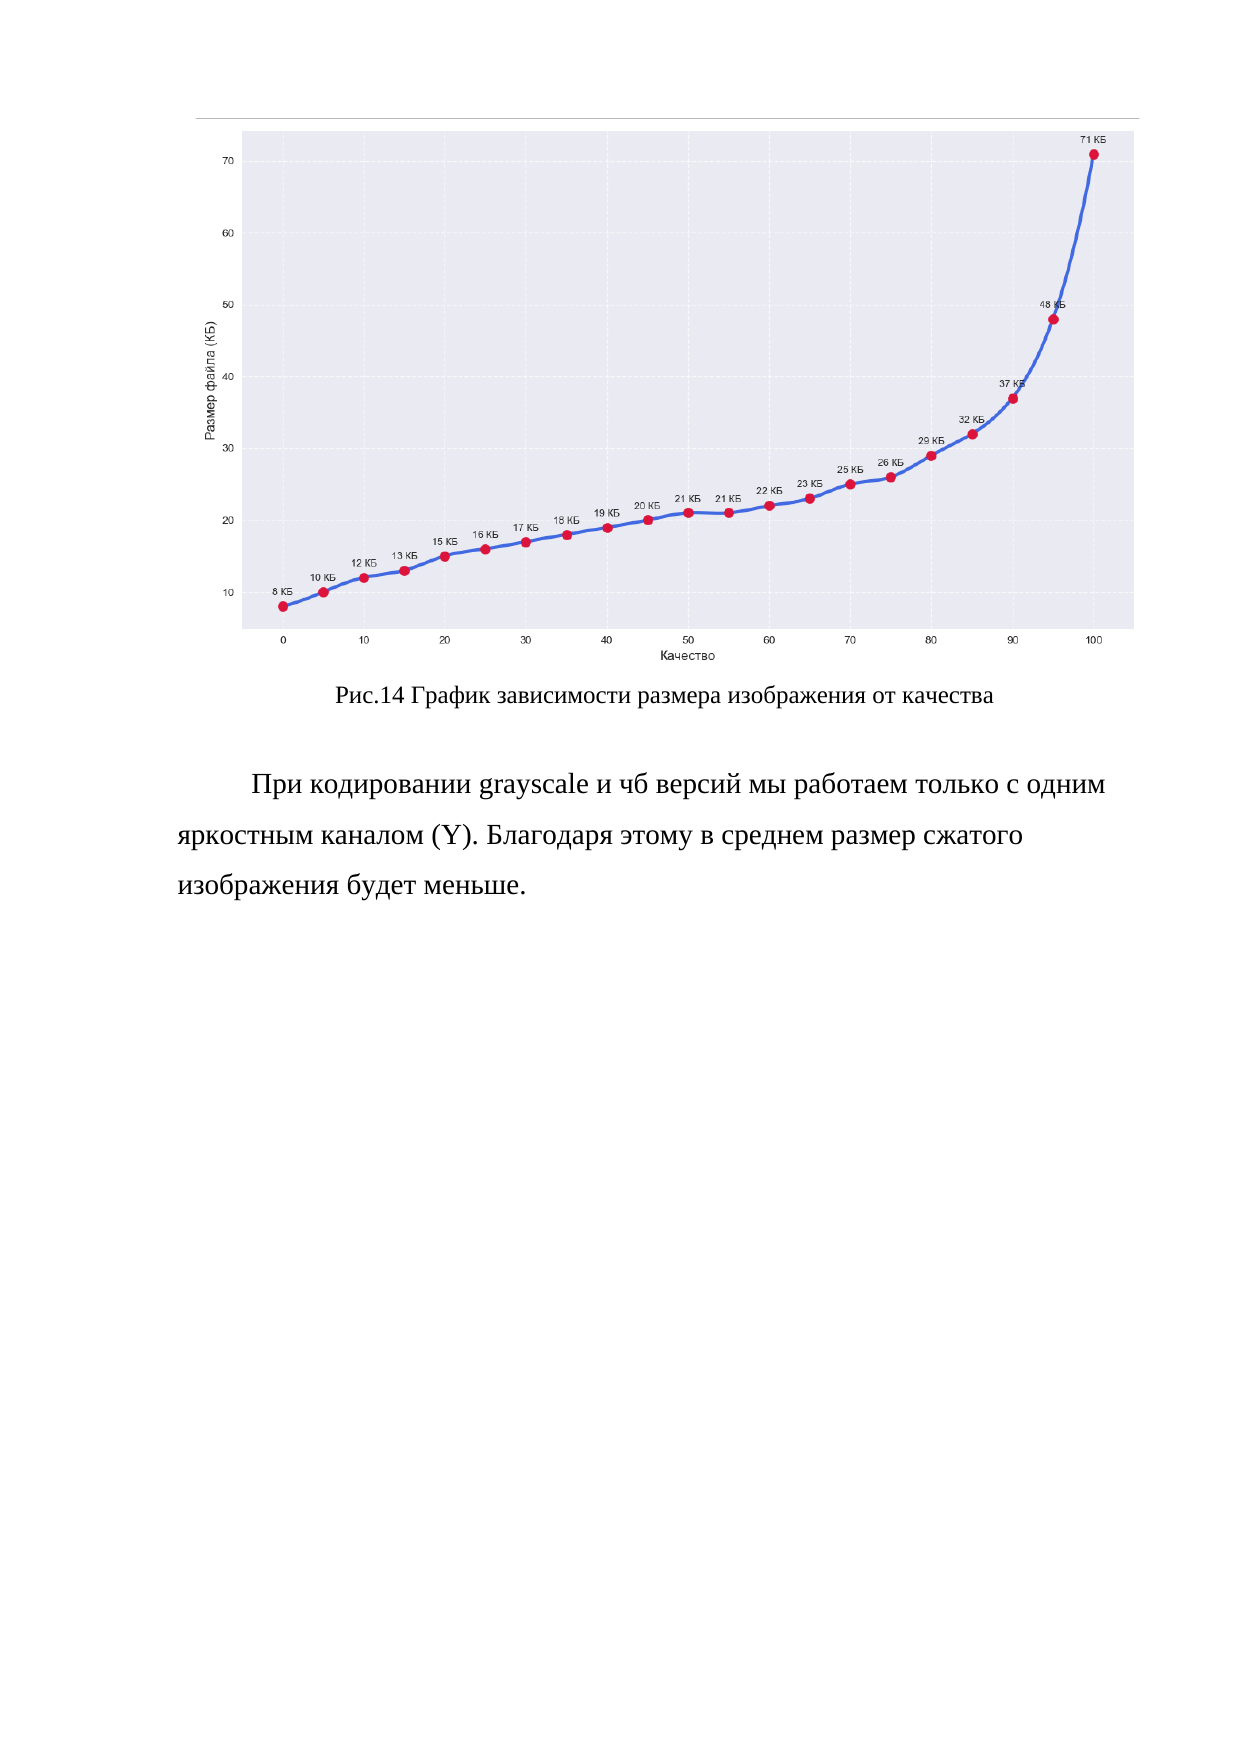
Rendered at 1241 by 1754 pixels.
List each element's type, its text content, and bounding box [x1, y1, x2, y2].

text При кодировании grayscale и чб версий мы работаем только с одним яркостным каналом (Y). Благодаря этому в среднем размер сжатого изображения будет меньше. [177, 766, 1152, 901]
text Рис.14 График зависимости размера изображения от качества [177, 680, 1152, 709]
picture [195, 118, 1140, 666]
